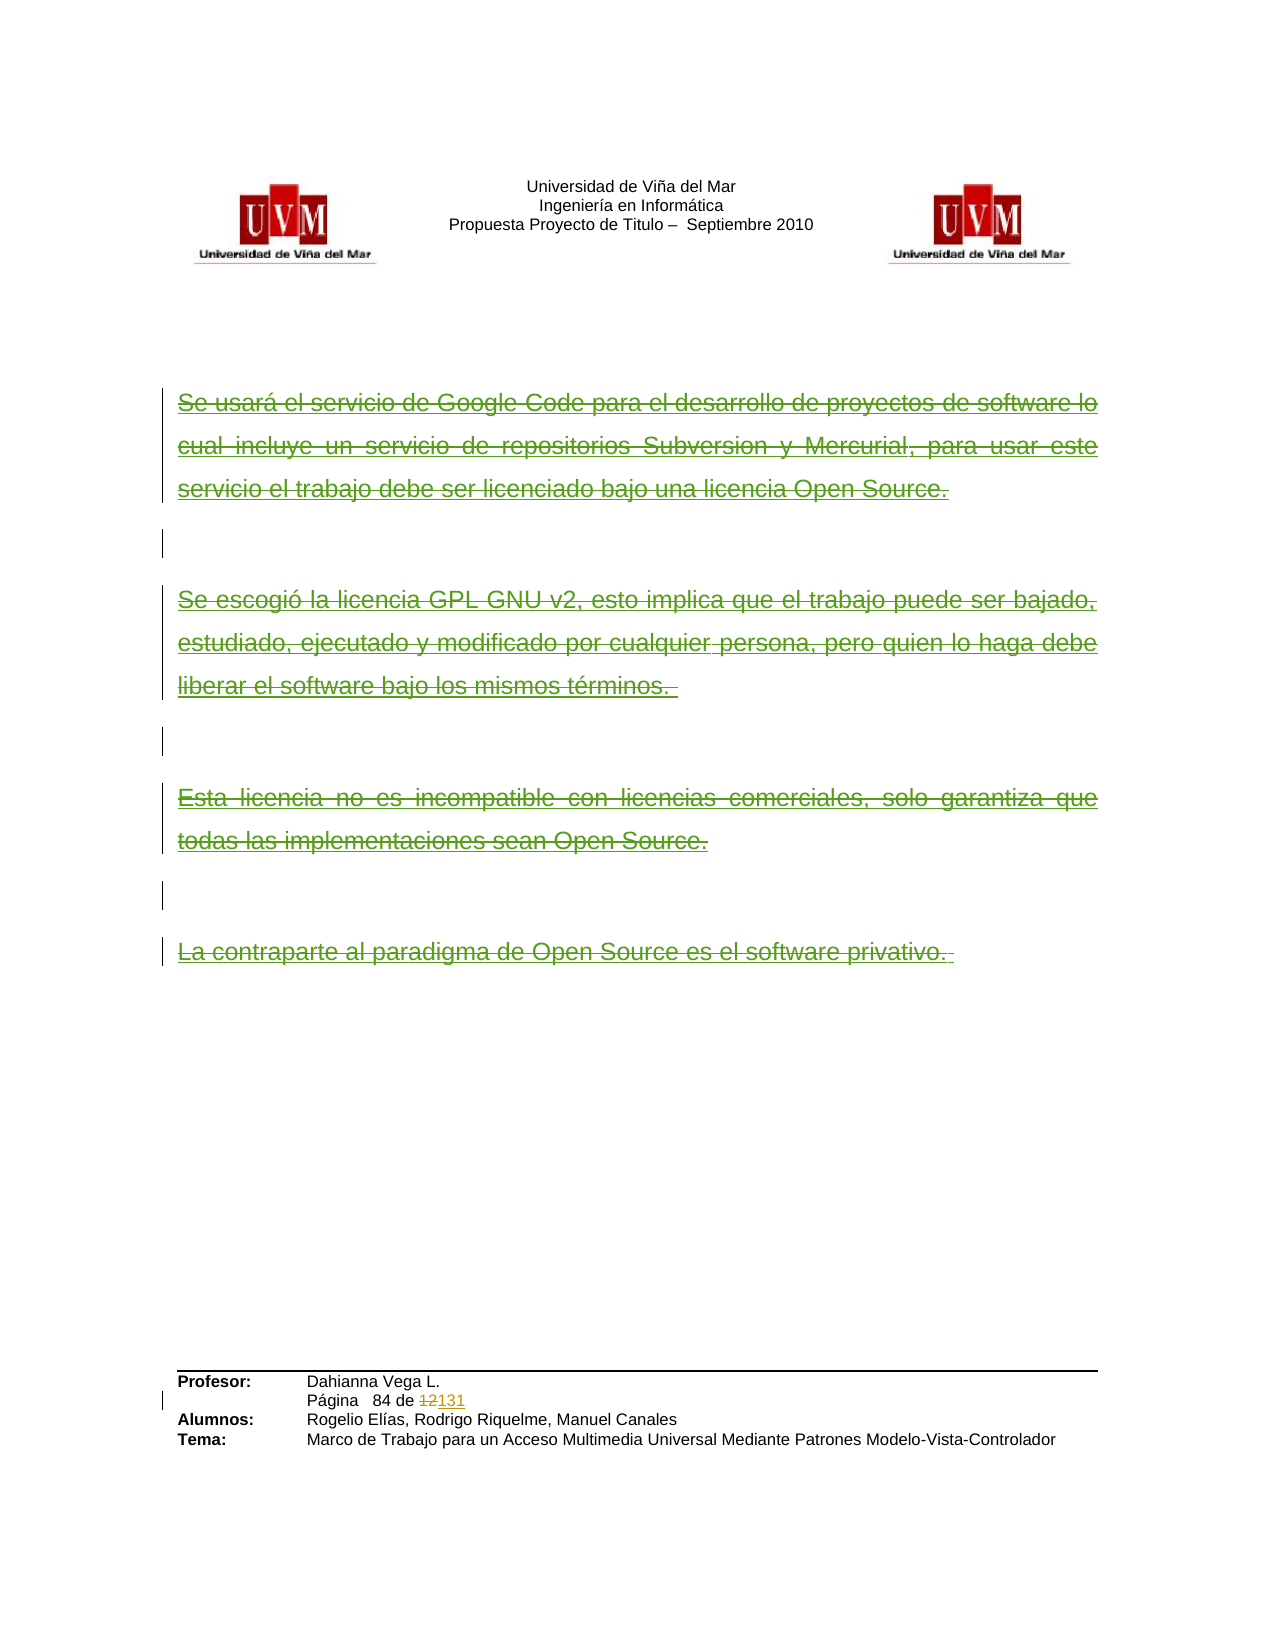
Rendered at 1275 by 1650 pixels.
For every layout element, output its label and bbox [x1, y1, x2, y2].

picture [177, 176, 390, 267]
picture [871, 176, 1084, 267]
